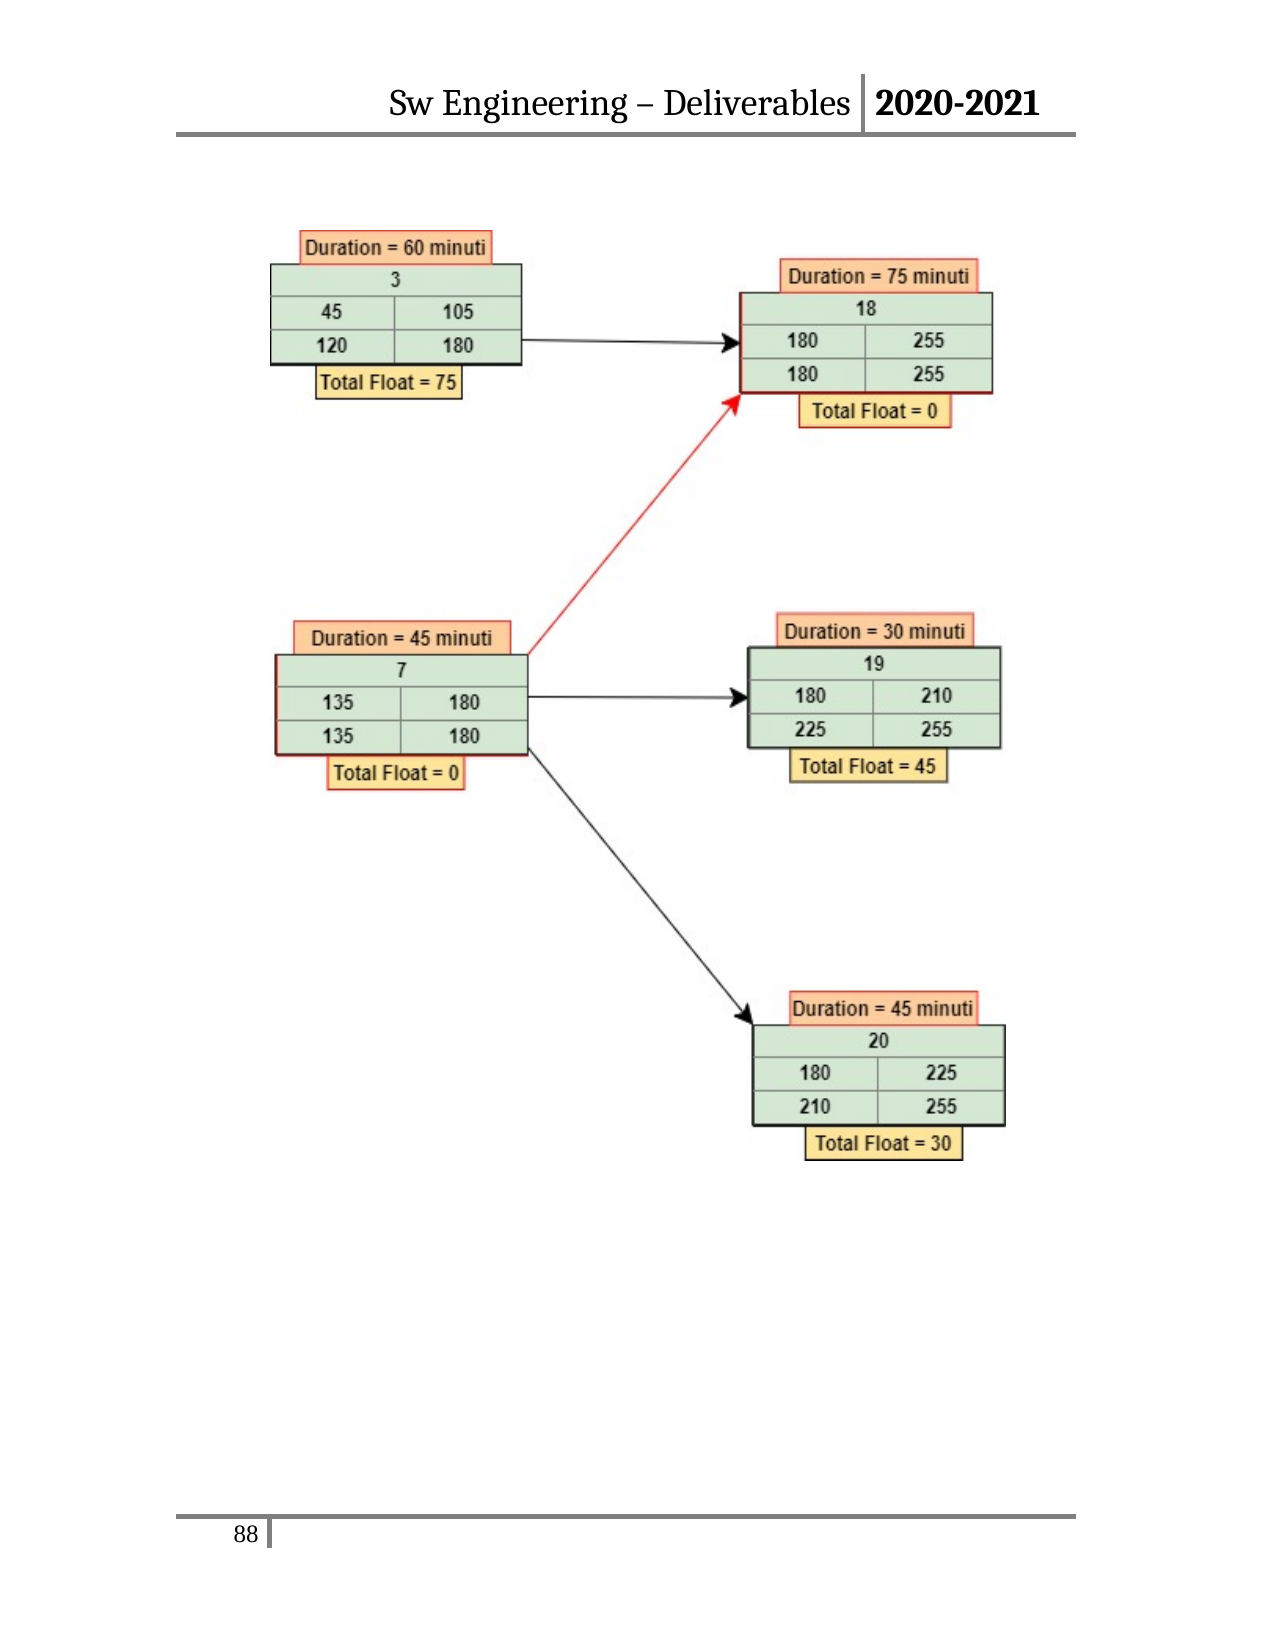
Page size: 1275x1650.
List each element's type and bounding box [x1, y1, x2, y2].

picture [270, 230, 1006, 1161]
